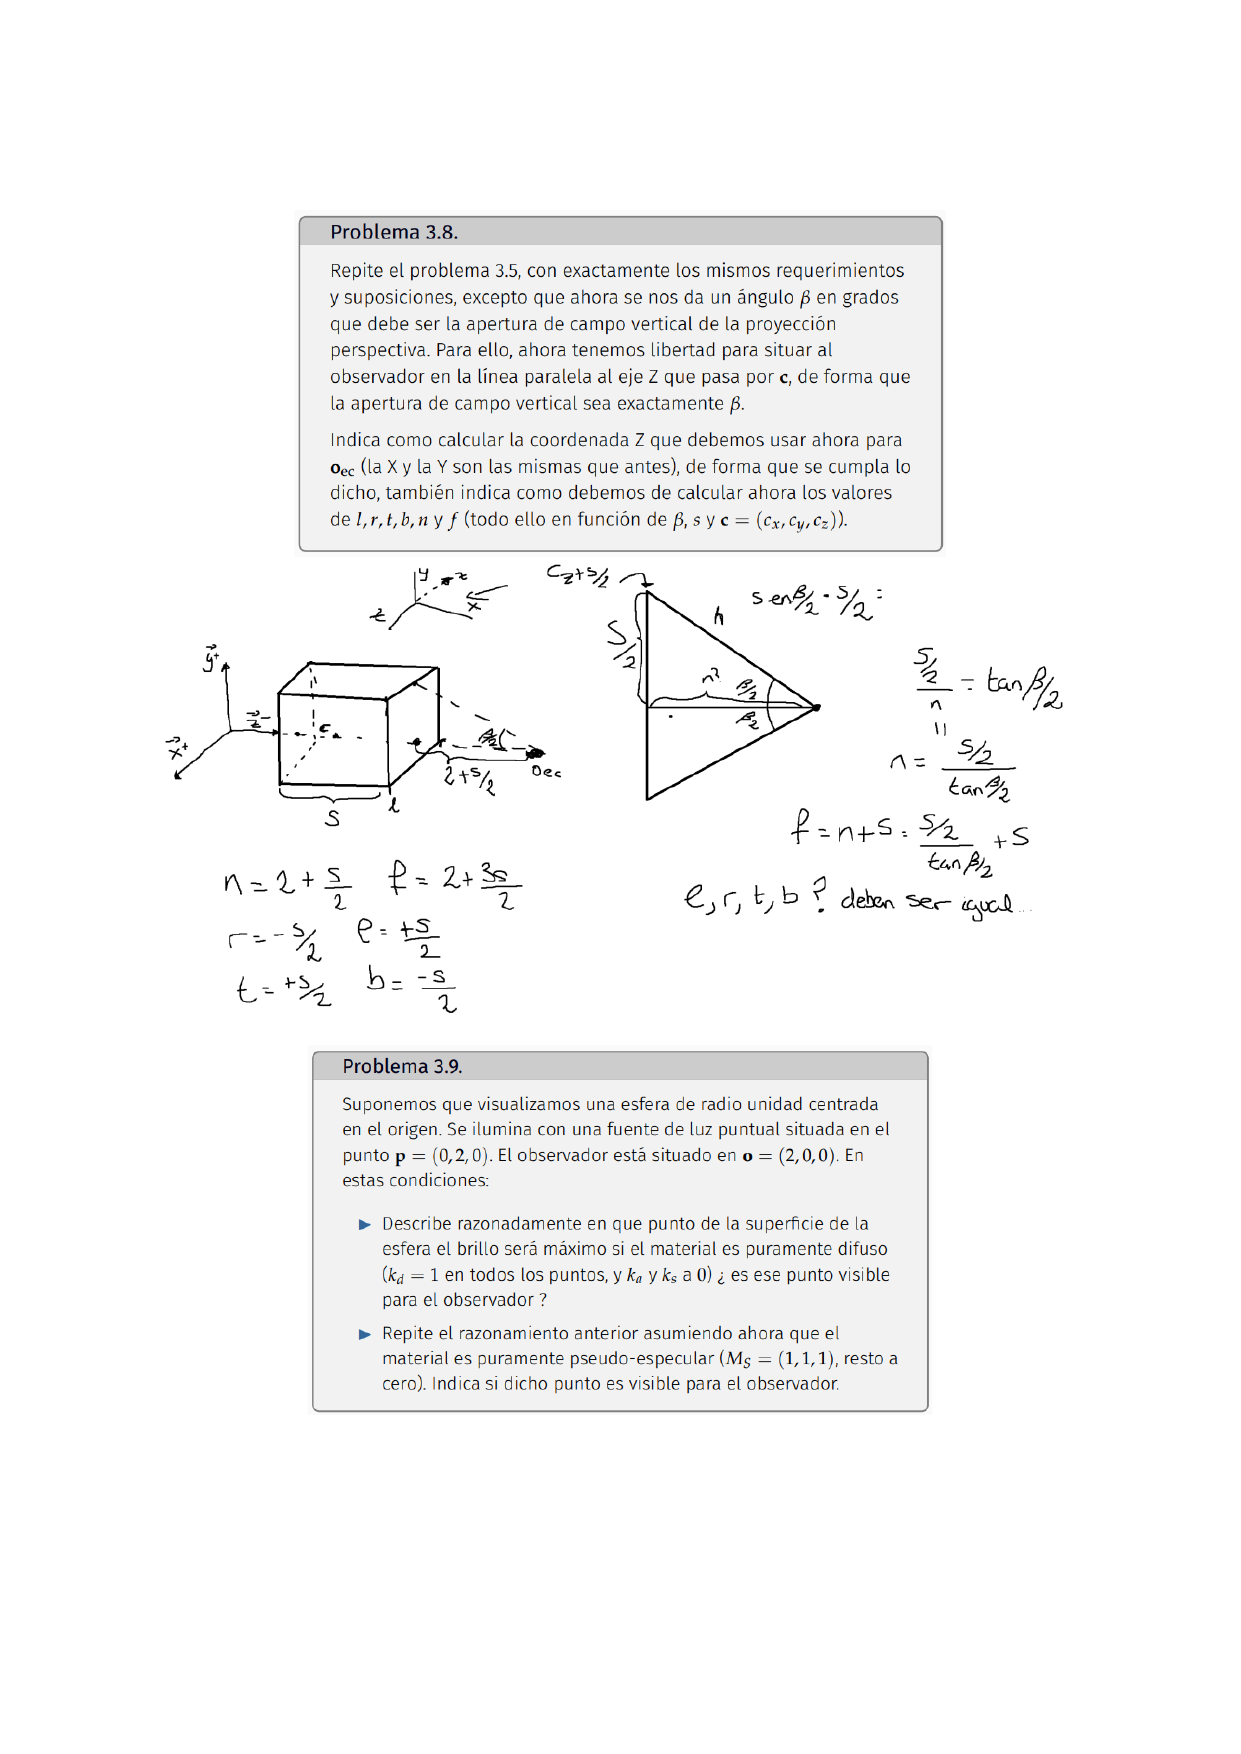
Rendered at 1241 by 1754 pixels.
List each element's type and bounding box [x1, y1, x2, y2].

picture [294, 210, 946, 557]
picture [150, 560, 1091, 1042]
picture [307, 1045, 933, 1415]
